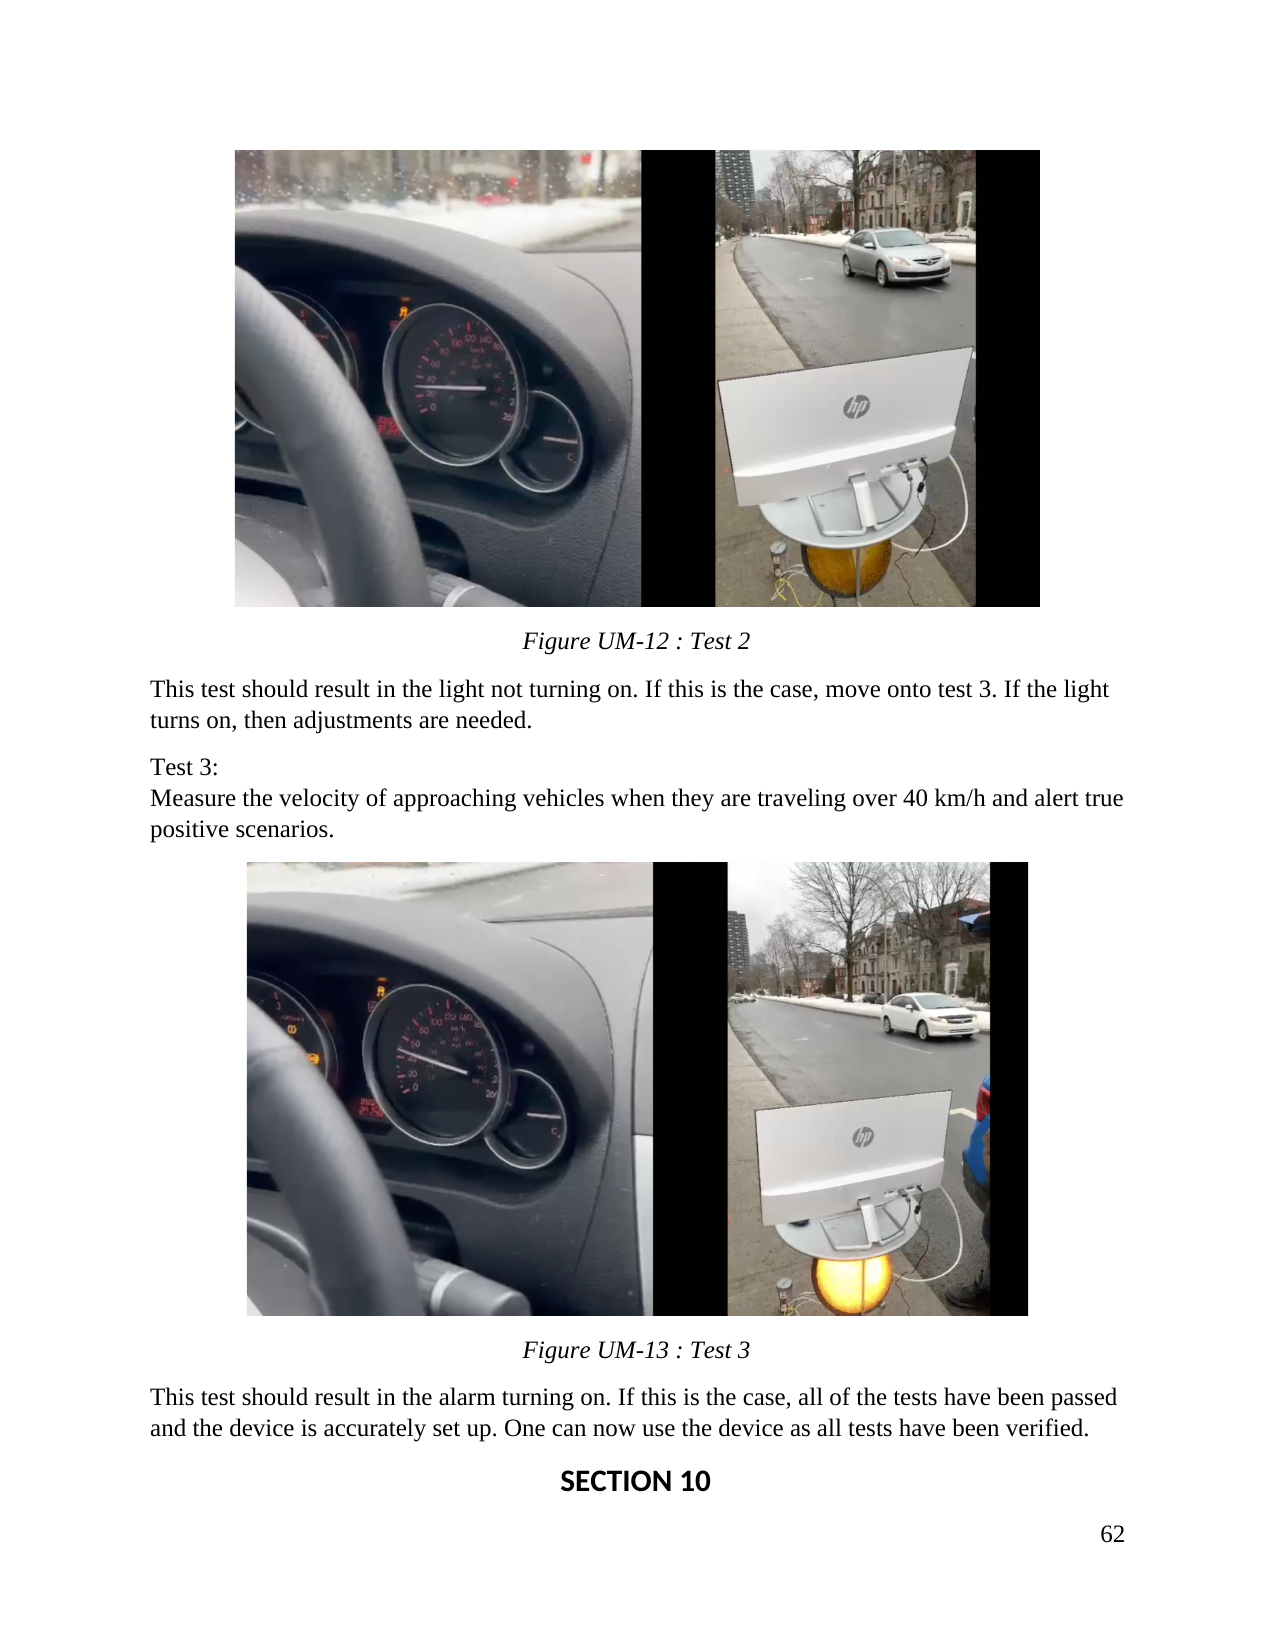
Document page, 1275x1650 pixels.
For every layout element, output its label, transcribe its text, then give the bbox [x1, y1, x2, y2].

text Figure UM-12 : Test 2 [150, 626, 1125, 655]
picture [234, 150, 1040, 607]
picture [246, 862, 1029, 1316]
text This test should result in the alarm turning on. If this is the case, all of the tests have been passed and the device is accurately set up. One can now use the device as all tests have been verified. [150, 1382, 1125, 1442]
text Test 3: Measure the velocity of approaching vehicles when they are traveling over 40 km/h and alert true positive scenarios. [150, 752, 1125, 843]
text Figure UM-13 : Test 3 [150, 1335, 1125, 1363]
text This test should result in the light not turning on. If this is the case, move onto test 3. If the light turns on, then adjustments are needed. [150, 674, 1125, 733]
text SECTION 10 [450, 1461, 1125, 1499]
